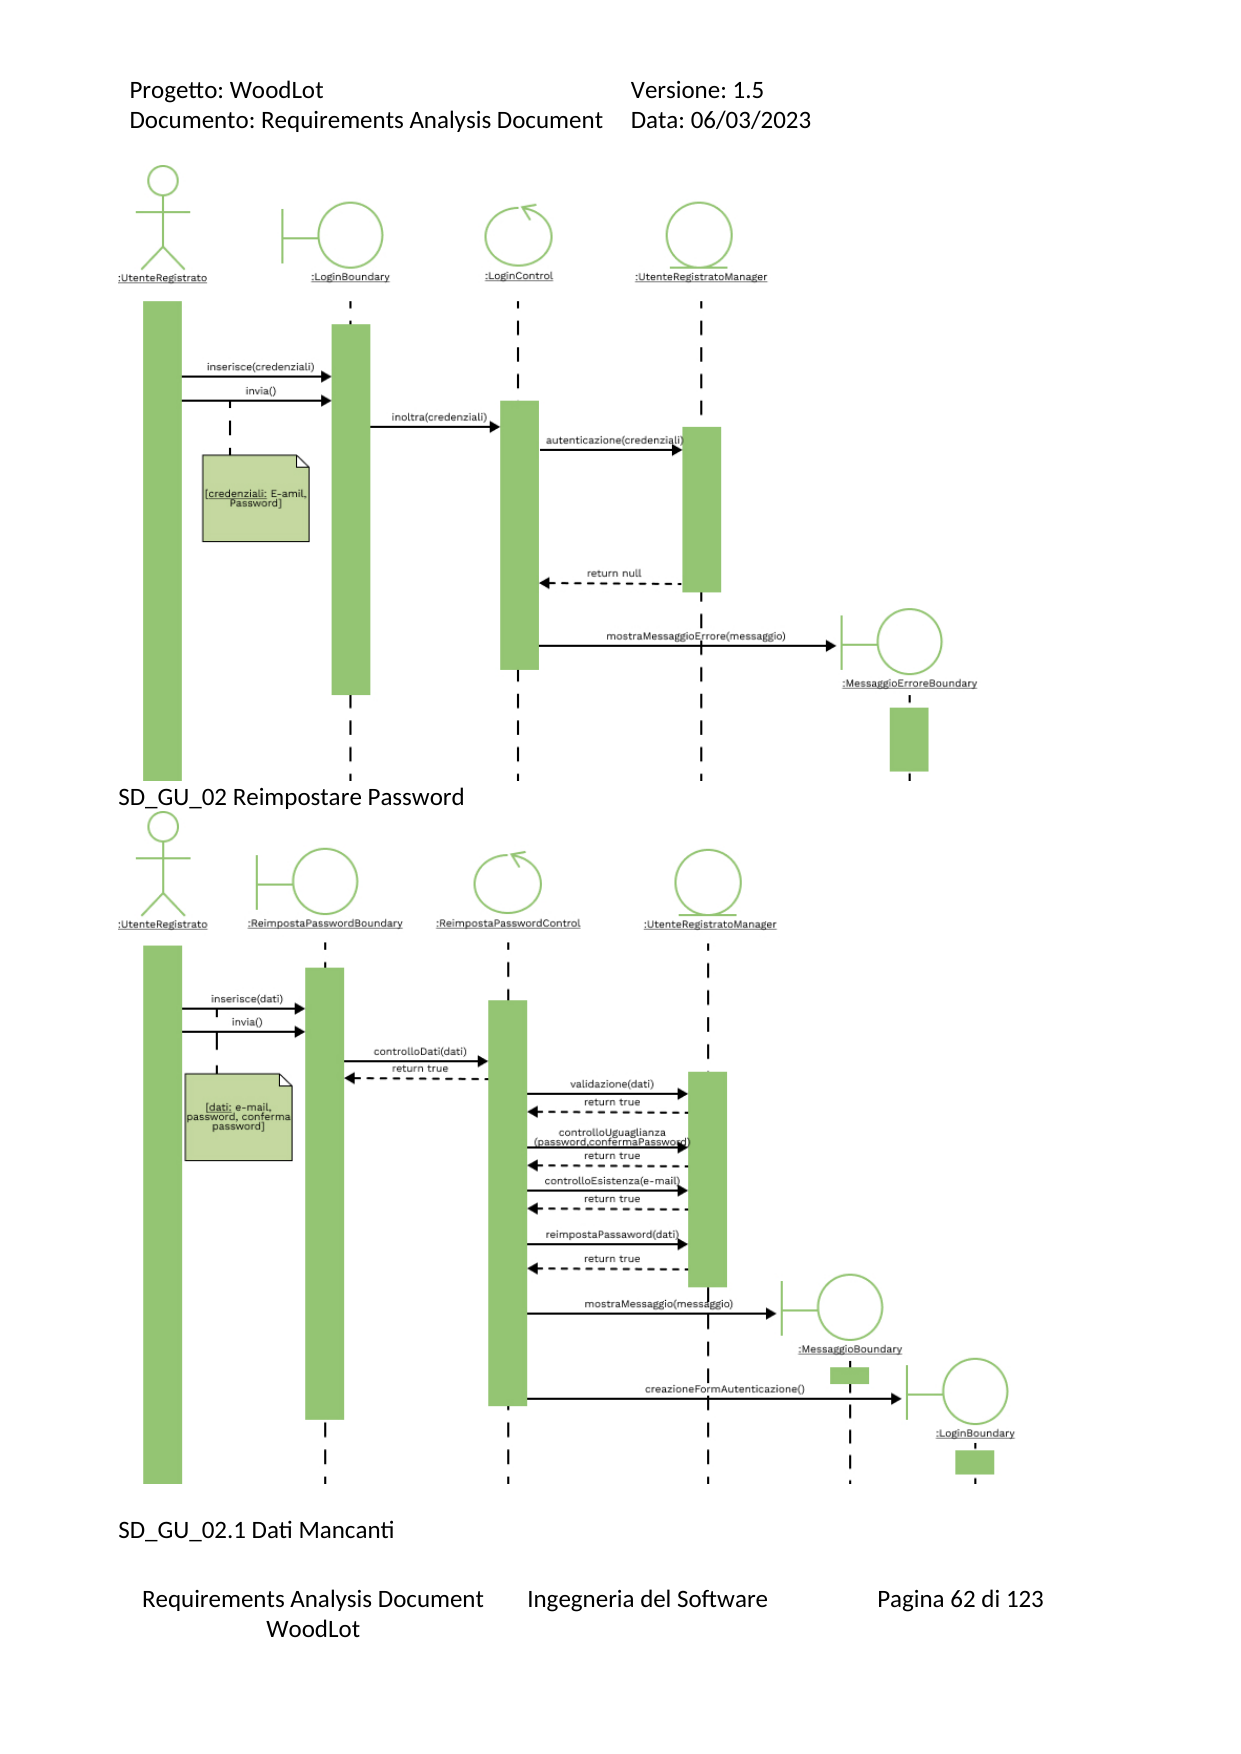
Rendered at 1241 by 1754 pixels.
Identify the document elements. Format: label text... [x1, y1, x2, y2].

picture [118, 165, 983, 781]
picture [118, 811, 1049, 1484]
text SD_GU_02 Reimpostare Password [118, 781, 1122, 811]
text SD_GU_02.1 Dati Mancanti [118, 1514, 1122, 1545]
